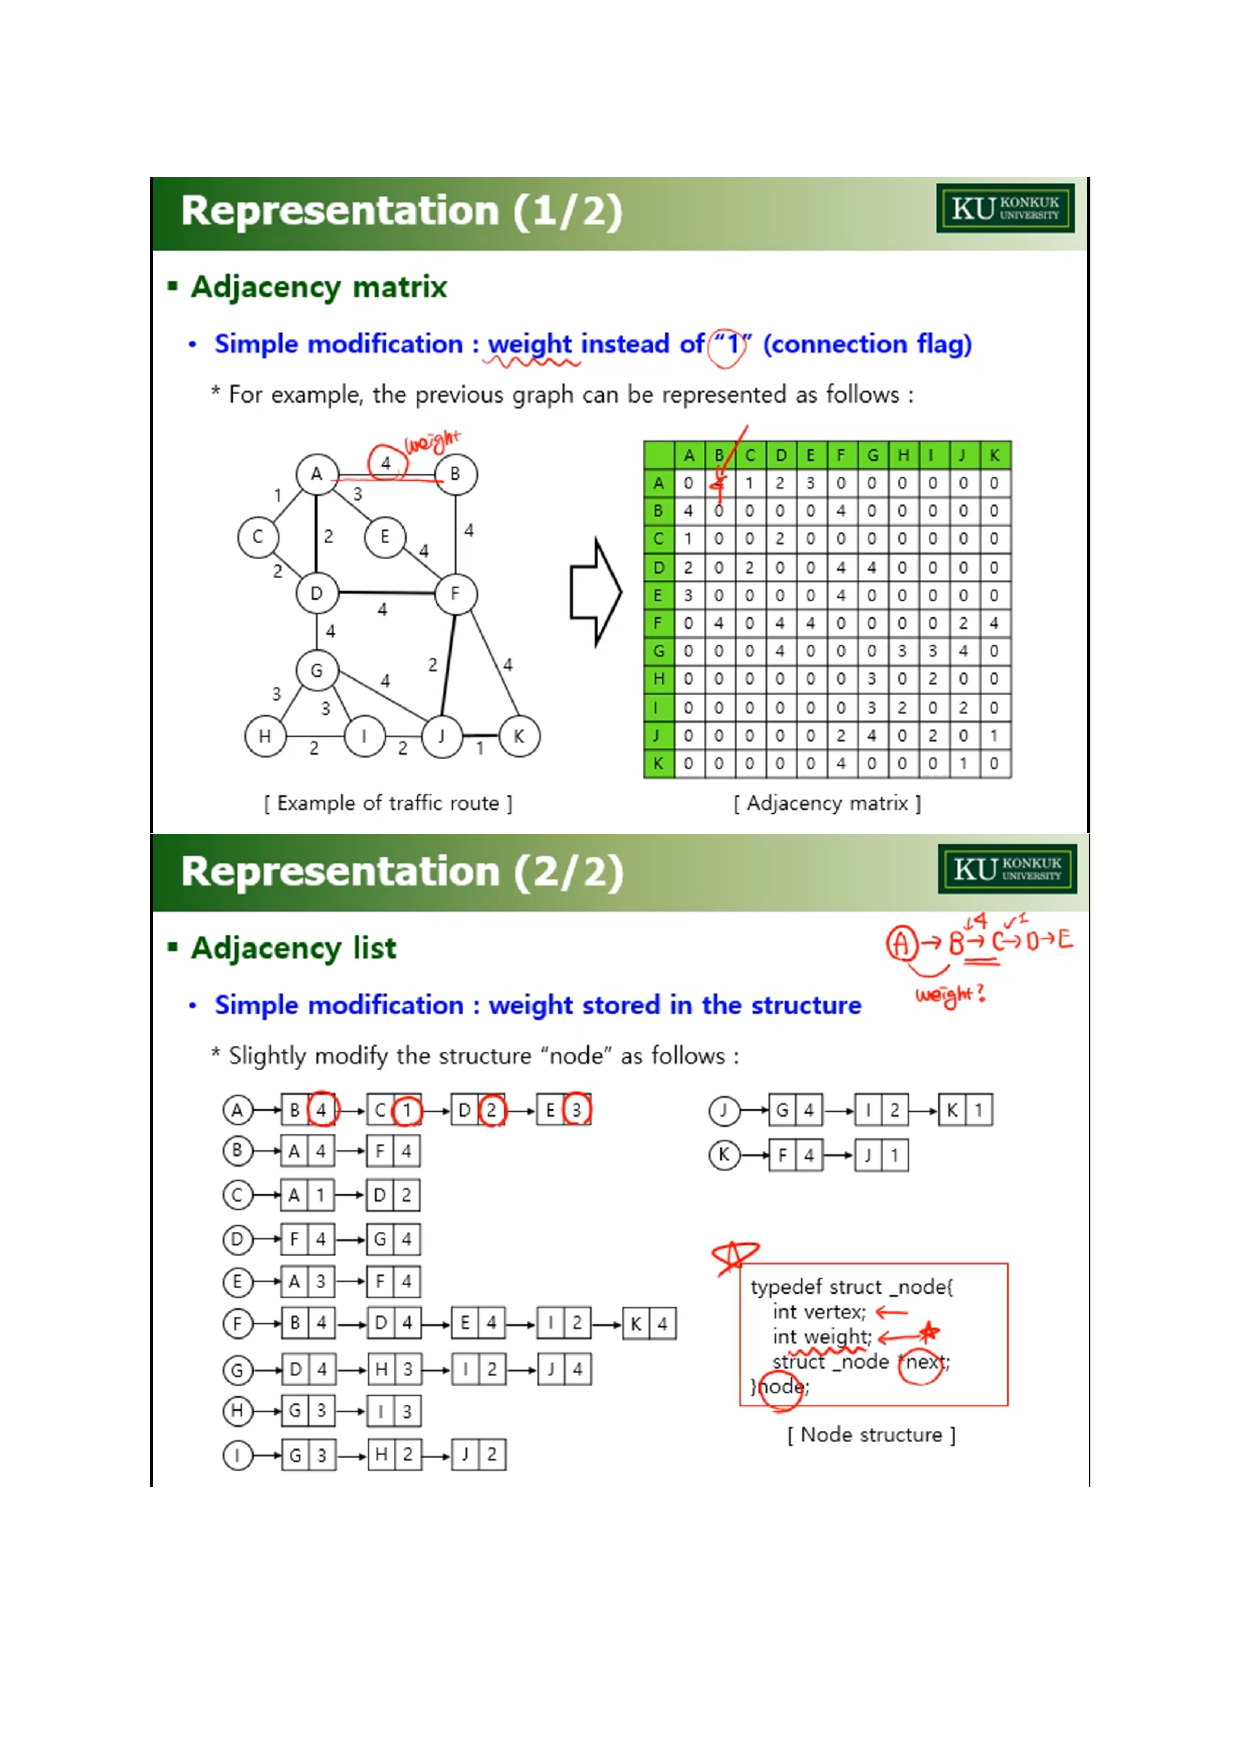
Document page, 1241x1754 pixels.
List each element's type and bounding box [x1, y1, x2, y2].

picture [150, 177, 1091, 833]
picture [150, 834, 1091, 1487]
